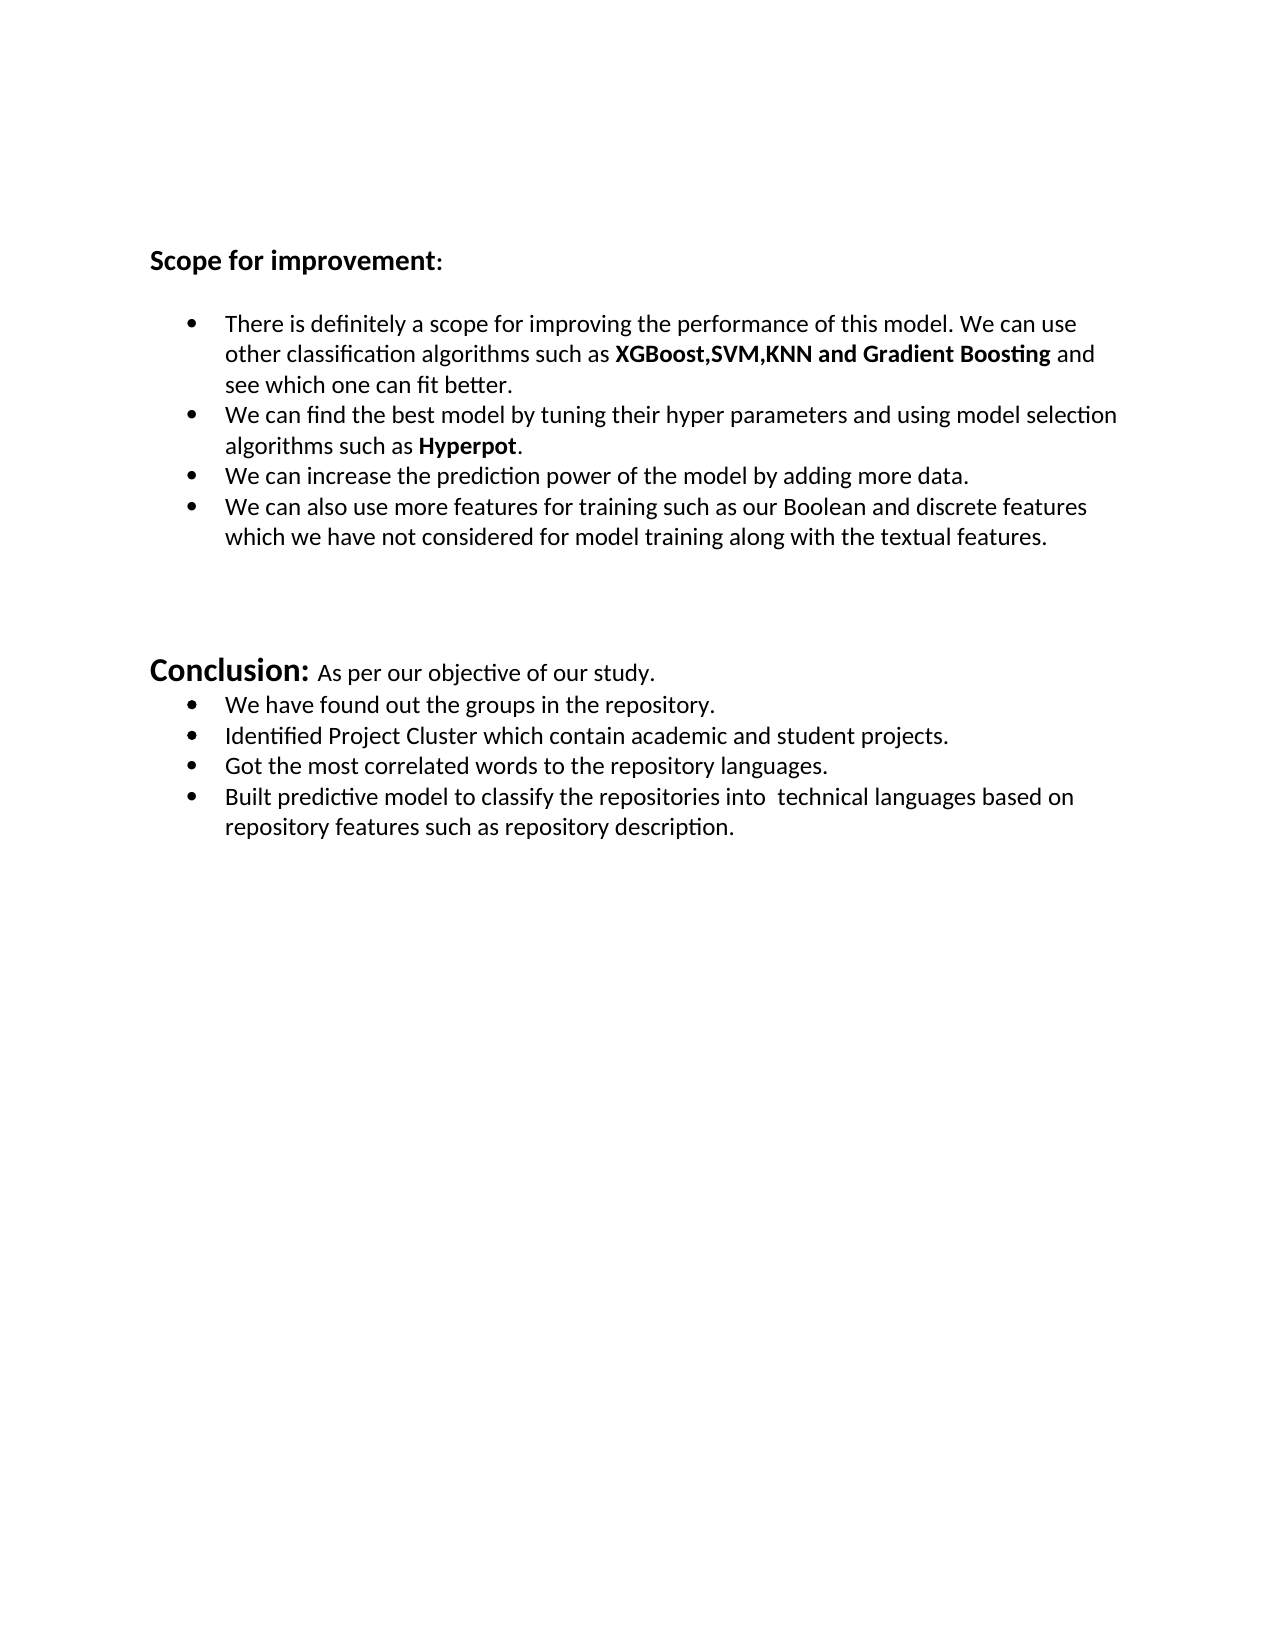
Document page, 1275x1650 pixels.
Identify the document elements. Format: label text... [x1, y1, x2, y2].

list We have found out the groups in the repository. [187, 689, 1125, 720]
list Got the most correlated words to the repository languages. [187, 750, 1125, 781]
list We can increase the prediction power of the model by adding more data. [187, 460, 1125, 491]
list There is definitely a scope for improving the performance of this model. We can use other classification algorithms such as XGBoost,SVM,KNN and Gradient Boosting and see which one can fit better. [187, 308, 1125, 399]
list Identified Project Cluster which contain academic and student projects. [187, 720, 1125, 750]
list Built predictive model to classify the repositories into technical languages based on repository features such as repository description. [187, 781, 1125, 842]
list We can find the best model by tuning their hyper parameters and using model selection algorithms such as Hyperpot. [187, 399, 1125, 460]
text Scope for improvement: [150, 242, 1125, 277]
text Conclusion: As per our objective of our study. [150, 648, 1125, 689]
list We can also use more features for training such as our Boolean and discrete features which we have not considered for model training along with the textual features. [187, 491, 1125, 552]
